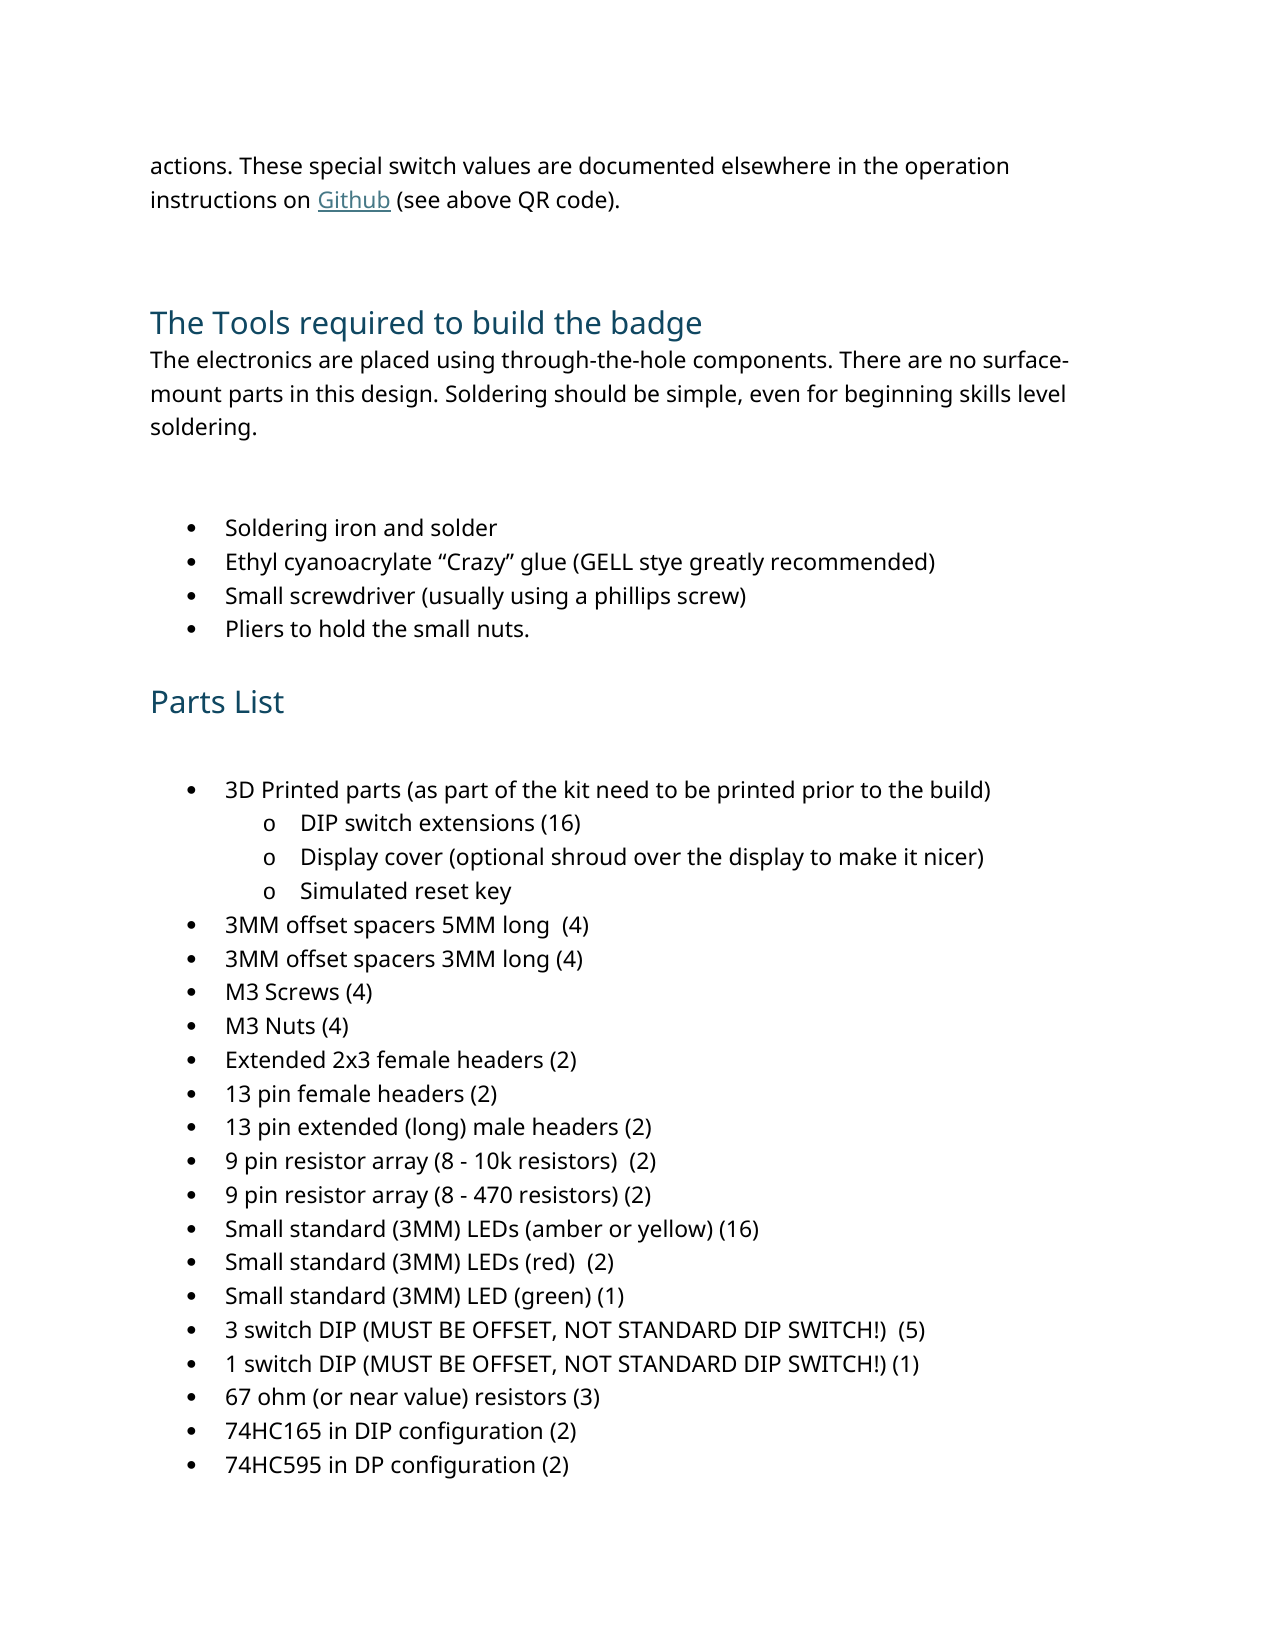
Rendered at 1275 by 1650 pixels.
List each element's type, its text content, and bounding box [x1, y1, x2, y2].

list Simulated reset key [262, 875, 1125, 906]
list 9 pin resistor array (8 - 470 resistors) (2) [187, 1179, 1125, 1210]
list 3MM offset spacers 5MM long (4) [187, 909, 1125, 940]
list Soldering iron and solder [187, 512, 1125, 543]
subtitle The Tools required to build the badge [150, 301, 1125, 344]
list M3 Screws (4) [187, 976, 1125, 1008]
list DIP switch extensions (16) [262, 807, 1125, 839]
list 13 pin female headers (2) [187, 1078, 1125, 1109]
list 67 ohm (or near value) resistors (3) [187, 1381, 1125, 1413]
list 3 switch DIP (MUST BE OFFSET, NOT STANDARD DIP SWITCH!) (5) [187, 1314, 1125, 1345]
list Small standard (3MM) LED (green) (1) [187, 1280, 1125, 1311]
list Small standard (3MM) LEDs (red) (2) [187, 1246, 1125, 1278]
subtitle Parts List [150, 681, 1125, 723]
list 1 switch DIP (MUST BE OFFSET, NOT STANDARD DIP SWITCH!) (1) [187, 1348, 1125, 1379]
list 3MM offset spacers 3MM long (4) [187, 943, 1125, 974]
list 74HC595 in DP configuration (2) [187, 1449, 1125, 1480]
list M3 Nuts (4) [187, 1010, 1125, 1041]
list Small standard (3MM) LEDs (amber or yellow) (16) [187, 1213, 1125, 1244]
list 9 pin resistor array (8 - 10k resistors) (2) [187, 1145, 1125, 1176]
text The electronics are placed using through-the-hole components. There are no surface-mount parts in this design. Soldering should be simple, even for beginning skills level soldering. [150, 344, 1125, 443]
list 13 pin extended (long) male headers (2) [187, 1111, 1125, 1143]
list 3D Printed parts (as part of the kit need to be printed prior to the build) [187, 773, 1125, 805]
list Ethyl cyanoacrylate “Crazy” glue (GELL stye greatly recommended) [187, 546, 1125, 577]
list Small screwdriver (usually using a phillips screw) [187, 580, 1125, 611]
list Display cover (optional shroud over the display to make it nicer) [262, 841, 1125, 872]
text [150, 150, 1125, 215]
list Extended 2x3 female headers (2) [187, 1044, 1125, 1075]
list 74HC165 in DIP configuration (2) [187, 1415, 1125, 1446]
list Pliers to hold the small nuts. [187, 613, 1125, 645]
